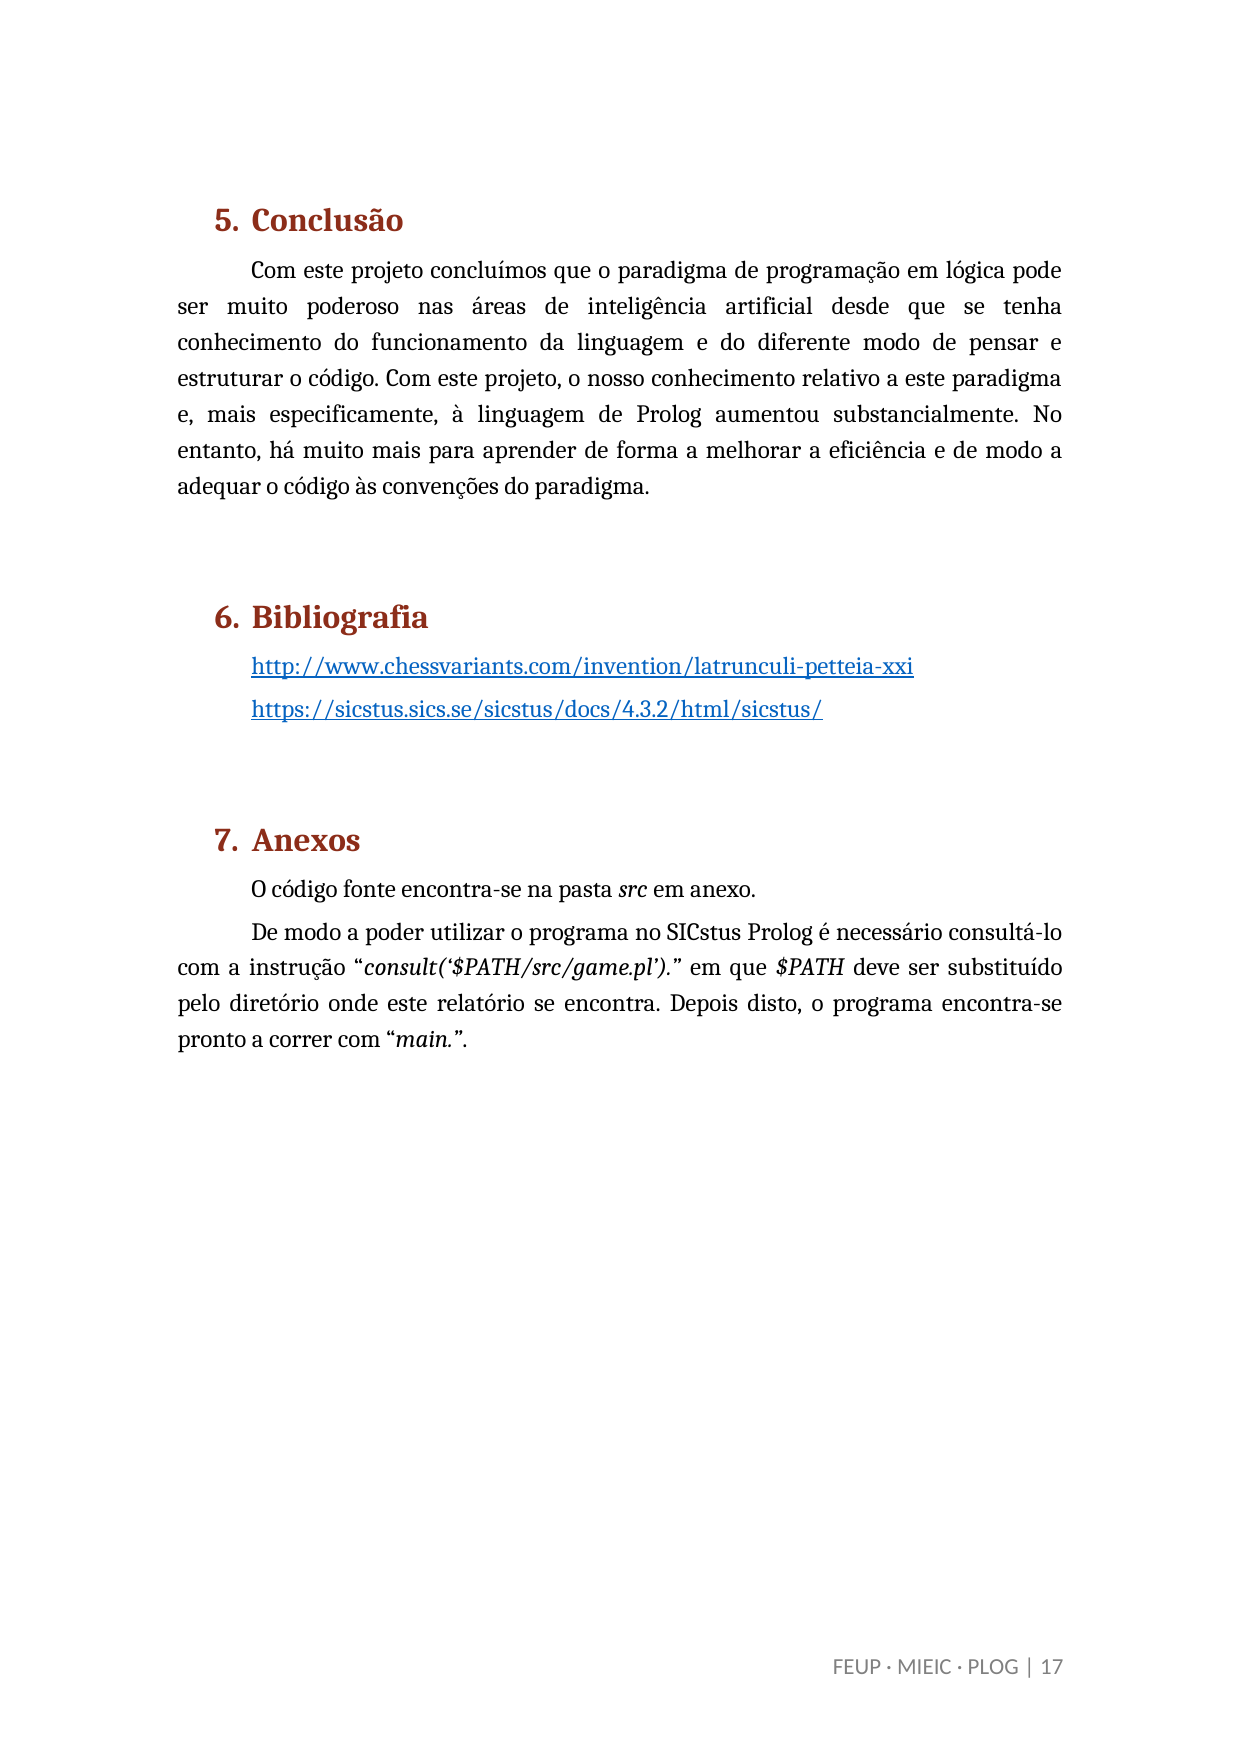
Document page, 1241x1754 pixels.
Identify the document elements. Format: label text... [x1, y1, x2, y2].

text http://www.chessvariants.com/invention/latrunculi-petteia-xxi [177, 652, 1063, 681]
text De modo a poder utilizar o programa no SICstus Prolog é necessário consultá-lo com a instrução “consult(‘$PATH/src/game.pl’).” em que $PATH deve ser substituído pelo diretório onde este relatório se encontra. Depois disto, o programa encontra-se pronto a correr com “main.”. [177, 917, 1063, 1054]
text Conclusão [214, 202, 1063, 240]
text Com este projeto concluímos que o paradigma de programação em lógica pode ser muito poderoso nas áreas de inteligência artificial desde que se tenha conhecimento do funcionamento da linguagem e do diferente modo de pensar e estruturar o código. Com este projeto, o nosso conhecimento relativo a este paradigma e, mais especificamente, à linguagem de Prolog aumentou substancialmente. No entanto, há muito mais para aprender de forma a melhorar a eficiência e de modo a adequar o código às convenções do paradigma. [177, 256, 1063, 500]
text Bibliografia [214, 598, 1063, 636]
text O código fonte encontra-se na pasta src em anexo. [177, 875, 1063, 904]
text https://sicstus.sics.se/sicstus/docs/4.3.2/html/sicstus/ [177, 694, 1063, 723]
text Anexos [214, 821, 1063, 859]
